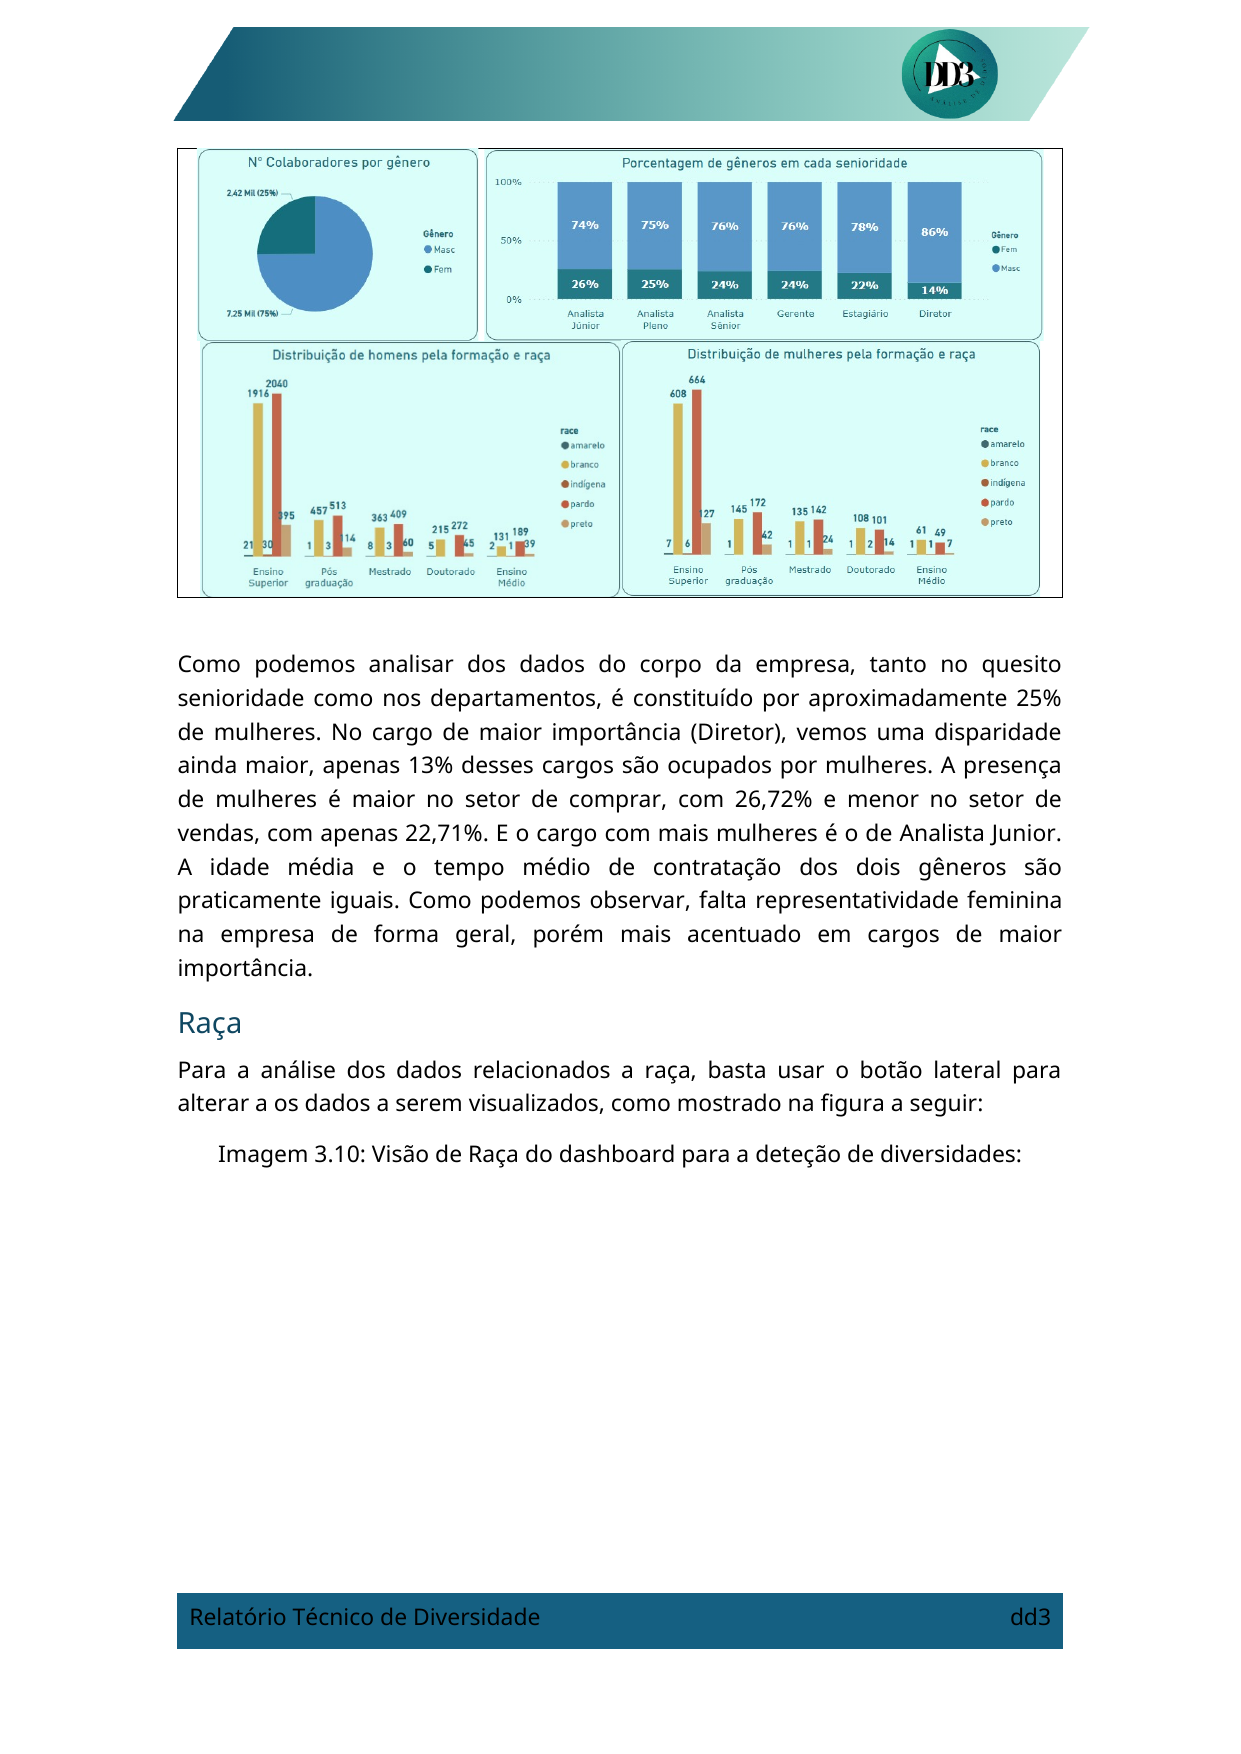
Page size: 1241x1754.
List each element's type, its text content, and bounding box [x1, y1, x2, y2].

table_header [178, 149, 200, 597]
table_header [479, 149, 484, 341]
picture [196, 148, 1044, 597]
subtitle Raça [177, 1002, 1063, 1042]
text Como podemos analisar dos dados do corpo da empresa, tanto no quesito senioridade como nos departamentos, é constituído por aproximadamente 25% de mulheres. No cargo de maior importância (Diretor), vemos uma disparidade ainda maior, apenas 13% desses cargos são ocupados por mulheres. A presença de mulheres é maior no setor de comprar, com 26,72% e menor no setor de vendas, com apenas 22,71%. E o cargo com mais mulheres é o de Analista Junior. A idade média e o tempo médio de contratação dos dois gêneros são praticamente iguais. Como podemos observar, falta representatividade feminina na empresa de forma geral, porém mais acentuado em cargos de maior importância. [177, 648, 1063, 983]
text Para a análise dos dados relacionados a raça, basta usar o botão lateral para alterar a os dados a serem visualizados, como mostrado na figura a seguir: [177, 1053, 1063, 1118]
text Imagem 3.10: Visão de Raça do dashboard para a deteção de diversidades: [177, 1138, 1063, 1169]
table_header [1040, 149, 1062, 597]
picture [151, 27, 1111, 121]
